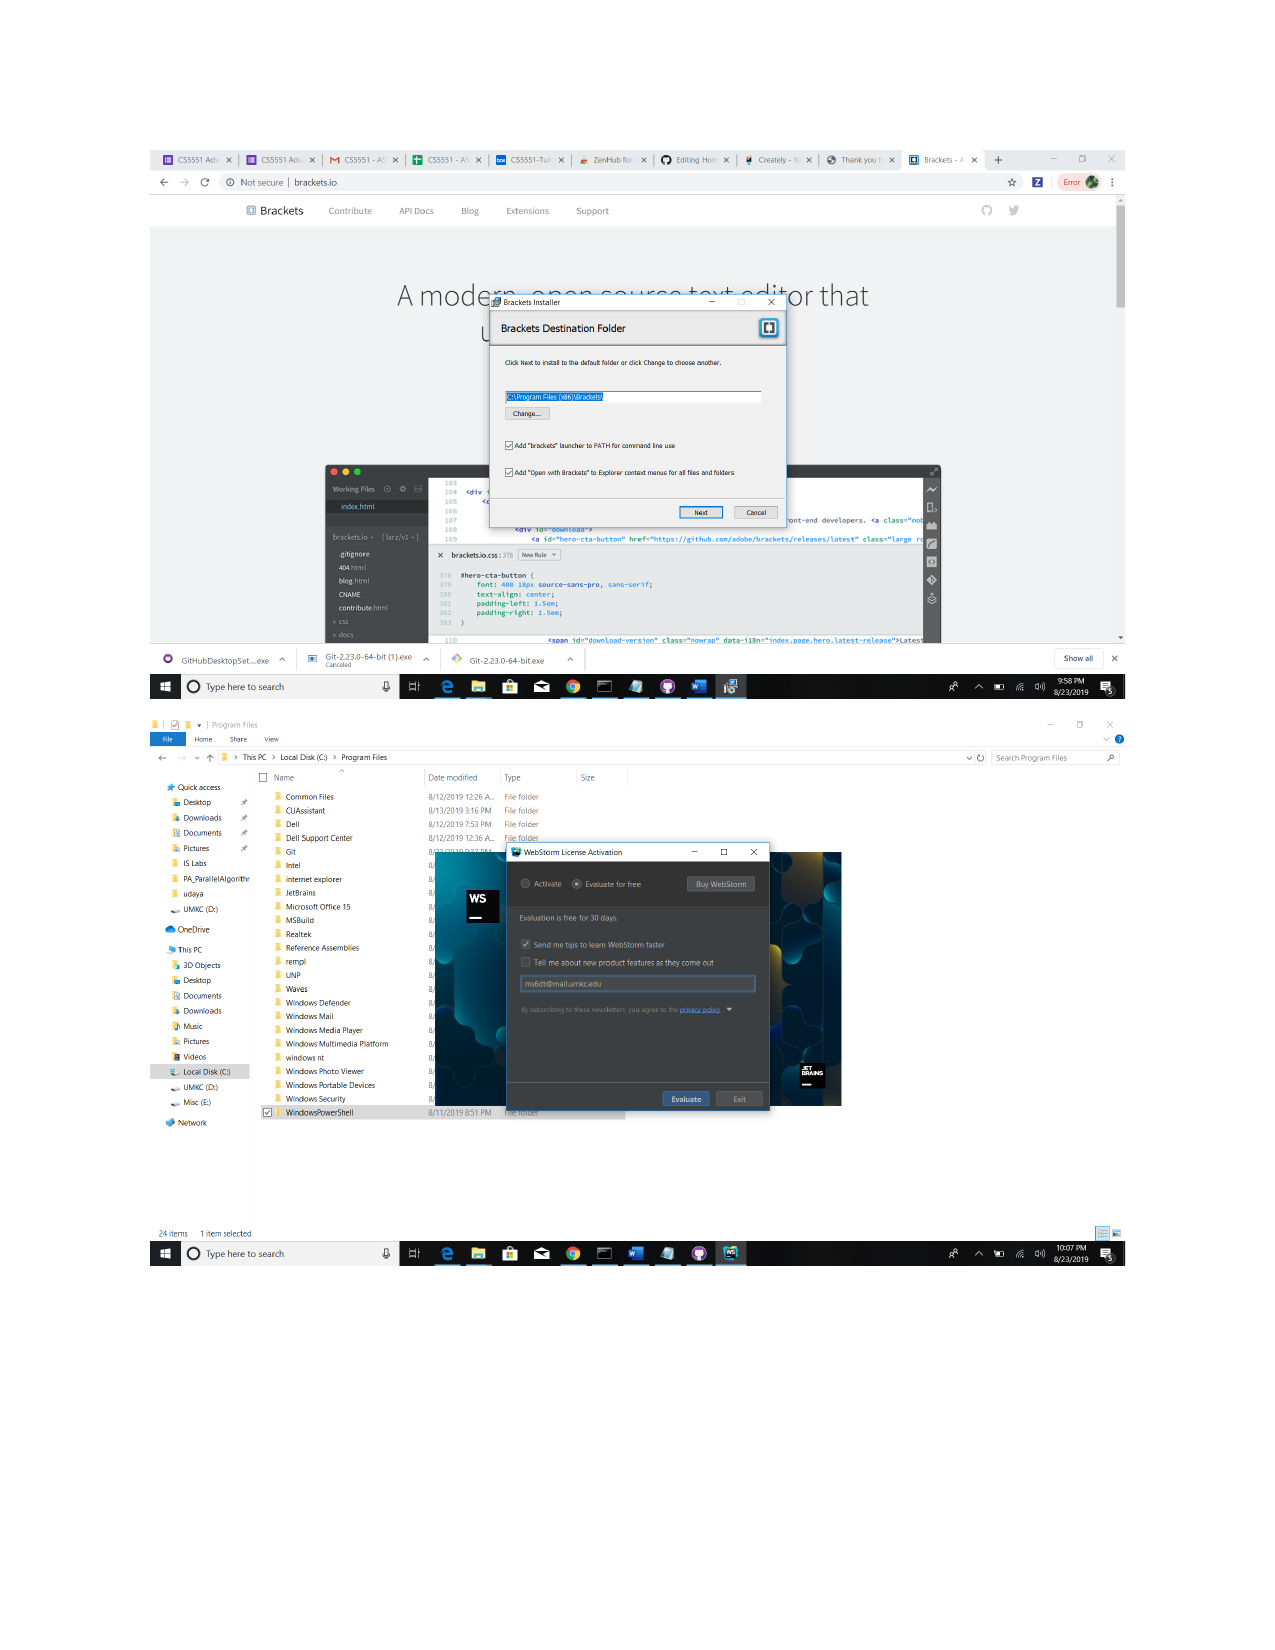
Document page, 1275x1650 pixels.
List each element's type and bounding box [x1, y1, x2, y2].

picture [150, 150, 1125, 699]
picture [150, 717, 1125, 1266]
